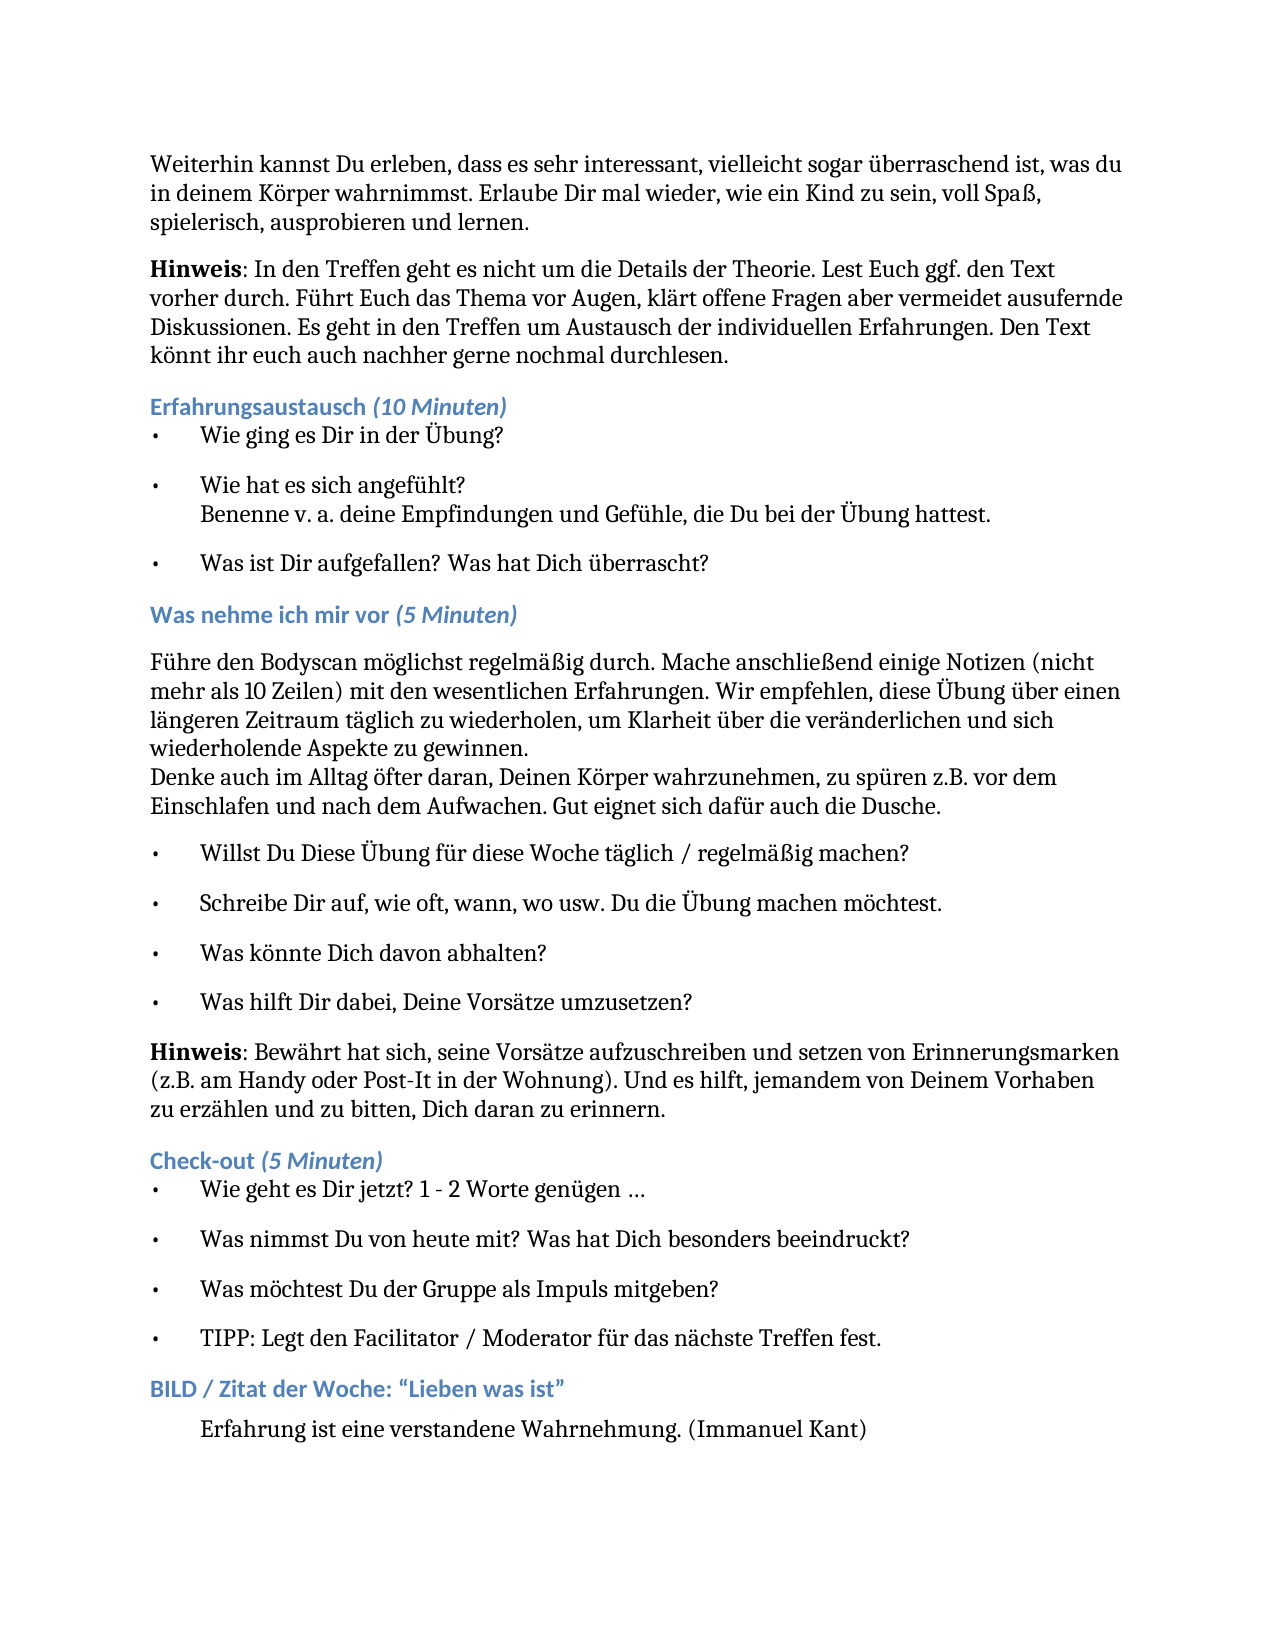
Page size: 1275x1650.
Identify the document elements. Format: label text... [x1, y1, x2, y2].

list Was möchtest Du der Gruppe als Impuls mitgeben? [150, 1274, 1125, 1303]
text Weiterhin kannst Du erleben, dass es sehr interessant, vielleicht sogar überraschend ist, was du in deinem Körper wahrnimmst. Erlaube Dir mal wieder, wie ein Kind zu sein, voll Spaß, spielerisch, ausprobieren und lernen. [150, 150, 1125, 236]
list Wie hat es sich angefühlt? Benenne v. a. deine Empfindungen und Gefühle, die Du bei der Übung hattest. [150, 471, 1125, 528]
list Was nimmst Du von heute mit? Was hat Dich besonders beeindruckt? [150, 1225, 1125, 1254]
list Wie ging es Dir in der Übung? [150, 421, 1125, 450]
subtitle Erfahrungsaustausch (10 Minuten) [150, 391, 1125, 421]
text Hinweis: In den Treffen geht es nicht um die Details der Theorie. Lest Euch ggf. den Text vorher durch. Führt Euch das Thema vor Augen, klärt offene Fragen aber vermeidet ausufernde Diskussionen. Es geht in den Treffen um Austausch der individuellen Erfahrungen. Den Text könnt ihr euch auch nachher gerne nochmal durchlesen. [150, 255, 1125, 370]
list Wie geht es Dir jetzt? 1 - 2 Worte genügen … [150, 1175, 1125, 1204]
list TIPP: Legt den Facilitator / Moderator für das nächste Treffen fest. [150, 1324, 1125, 1353]
text Führe den Bodyscan möglichst regelmäßig durch. Mache anschließend einige Notizen (nicht mehr als 10 Zeilen) mit den wesentlichen Erfahrungen. Wir empfehlen, diese Übung über einen längeren Zeitraum täglich zu wiederholen, um Klarheit über die veränderlichen und sich wiederholende Aspekte zu gewinnen. Denke auch im Alltag öfter daran, Deinen Körper wahrzunehmen, zu spüren z.B. vor dem Einschlafen und nach dem Aufwachen. Gut eignet sich dafür auch die Dusche. [150, 648, 1125, 821]
list Willst Du Diese Übung für diese Woche täglich / regelmäßig machen? [150, 839, 1125, 868]
text Hinweis: Bewährt hat sich, seine Vorsätze aufzuschreiben und setzen von Erinnerungsmarken (z.B. am Handy oder Post-It in der Wohnung). Und es hilft, jemandem von Deinem Vorhaben zu erzählen und zu bitten, Dich daran zu erinnern. [150, 1038, 1125, 1124]
subtitle Was nehme ich mir vor (5 Minuten) [150, 599, 1125, 629]
subtitle BILD / Zitat der Woche: “Lieben was ist” [150, 1374, 1125, 1404]
list Schreibe Dir auf, wie oft, wann, wo usw. Du die Übung machen möchtest. [150, 889, 1125, 918]
list Was ist Dir aufgefallen? Was hat Dich überrascht? [150, 549, 1125, 578]
text Erfahrung ist eine verstandene Wahrnehmung. (Immanuel Kant) [200, 1414, 1075, 1443]
list Was könnte Dich davon abhalten? [150, 938, 1125, 967]
subtitle Check-out (5 Minuten) [150, 1145, 1125, 1175]
list Was hilft Dir dabei, Deine Vorsätze umzusetzen? [150, 988, 1125, 1017]
